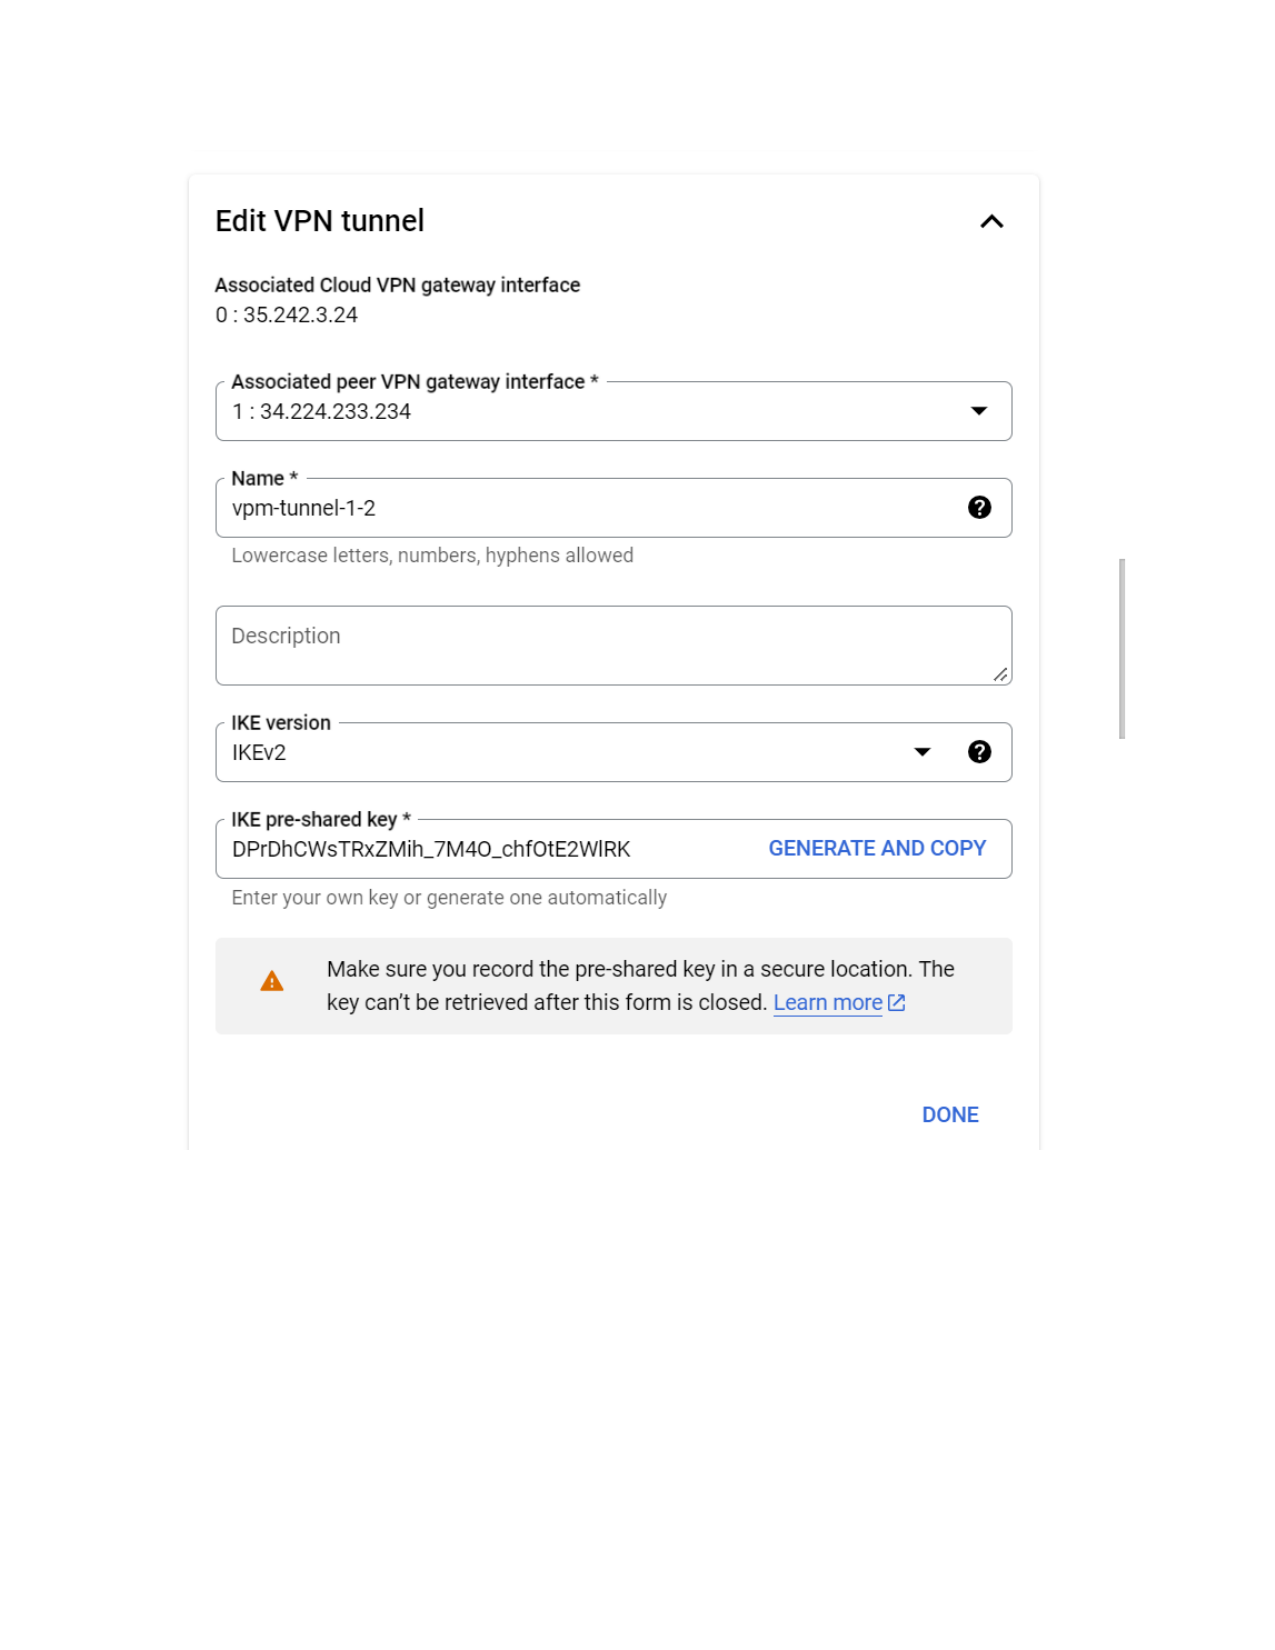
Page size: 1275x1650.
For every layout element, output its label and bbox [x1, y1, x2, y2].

picture [150, 150, 1125, 1150]
